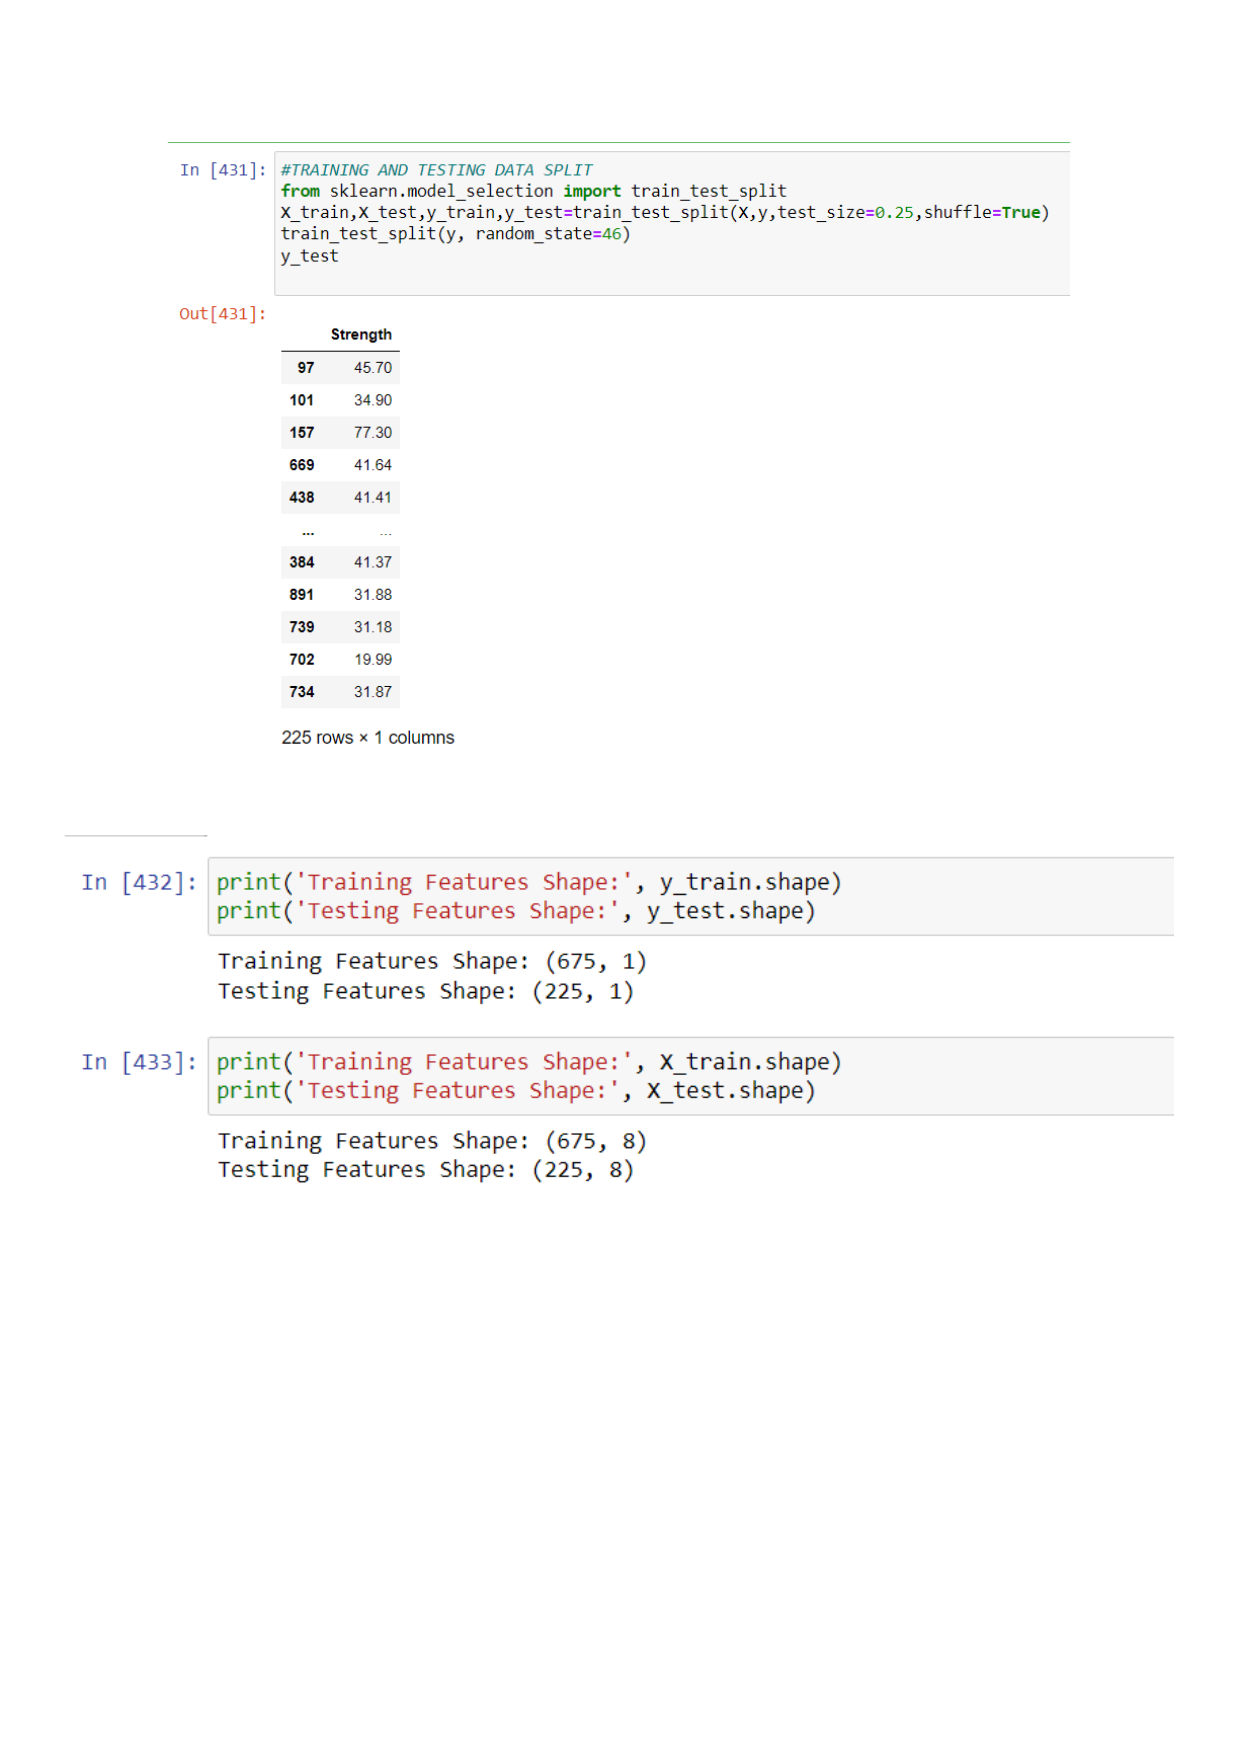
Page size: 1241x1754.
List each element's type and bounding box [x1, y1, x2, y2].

picture [64, 835, 1174, 1203]
picture [167, 139, 1071, 765]
